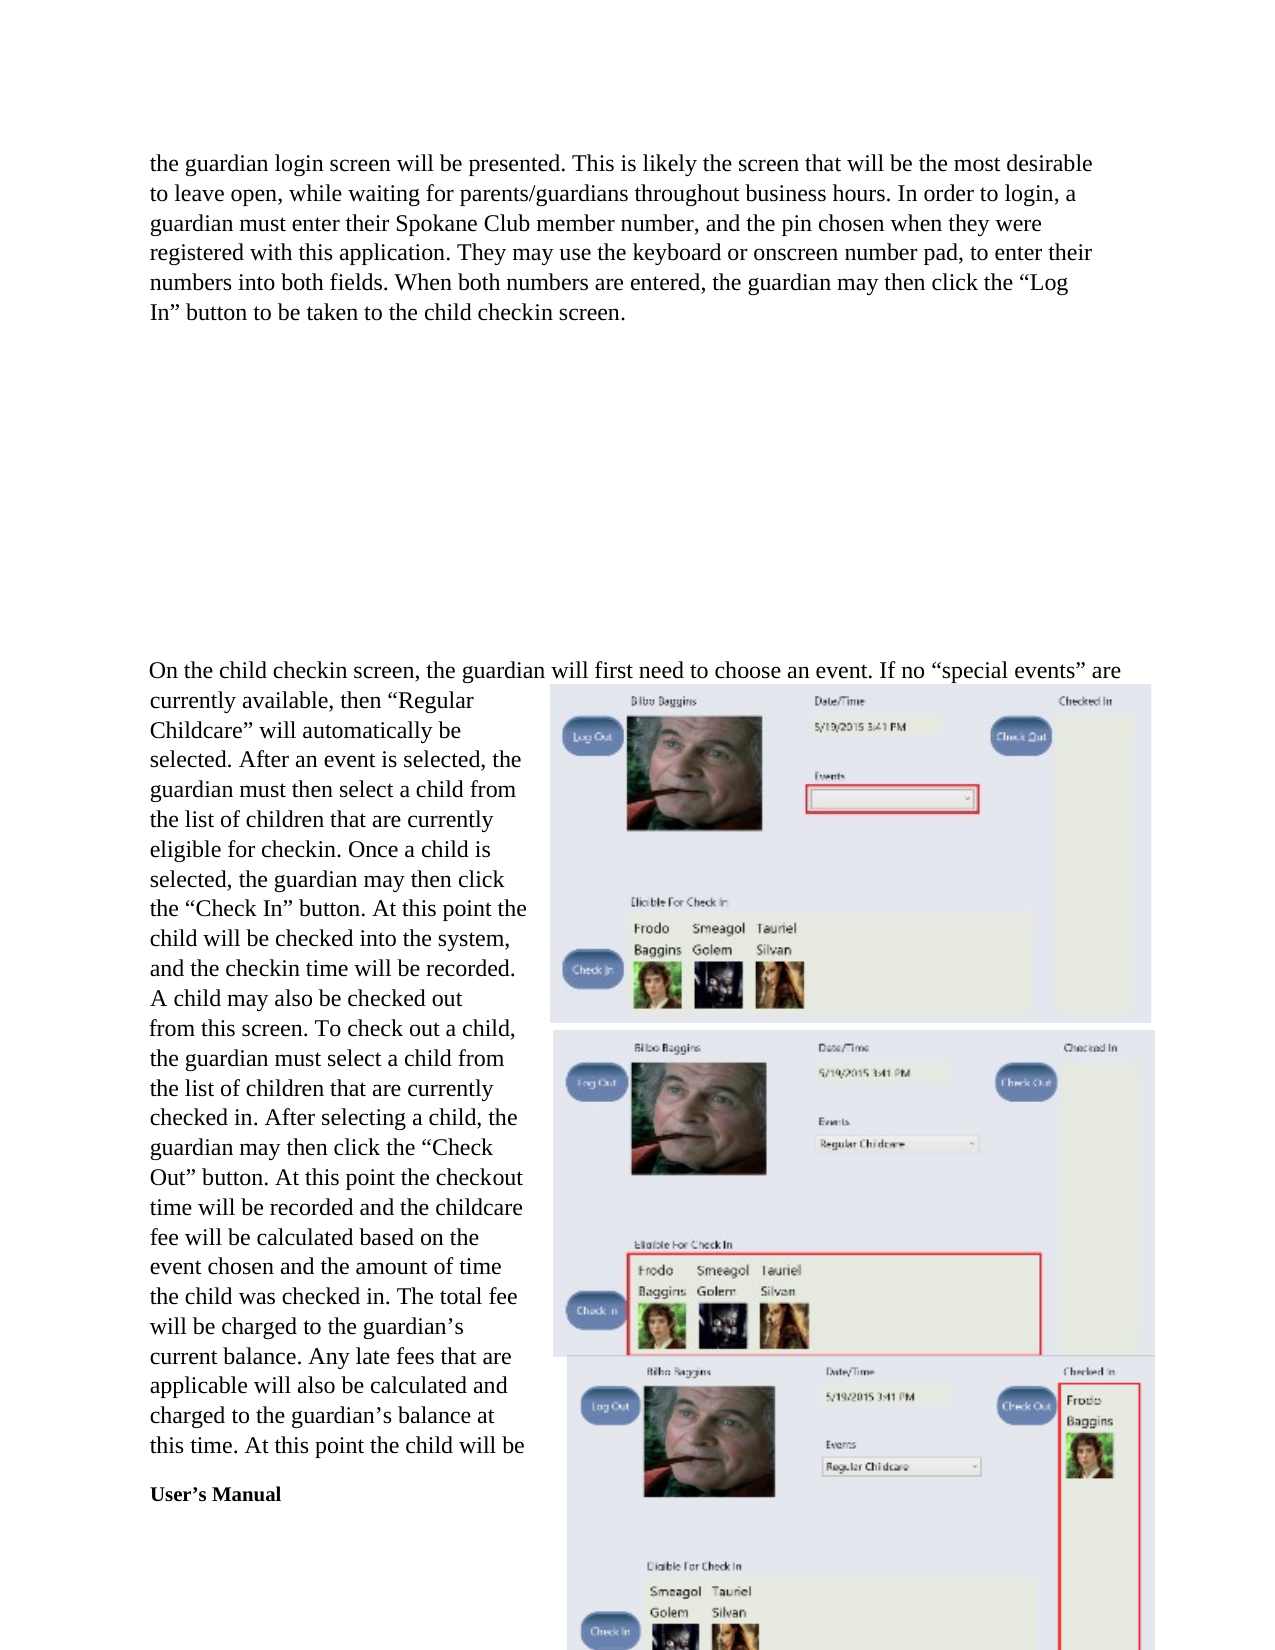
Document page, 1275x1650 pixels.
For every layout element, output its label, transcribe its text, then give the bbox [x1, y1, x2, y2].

picture [553, 1030, 1155, 1650]
picture [550, 684, 1152, 1023]
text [148, 1014, 1125, 1459]
